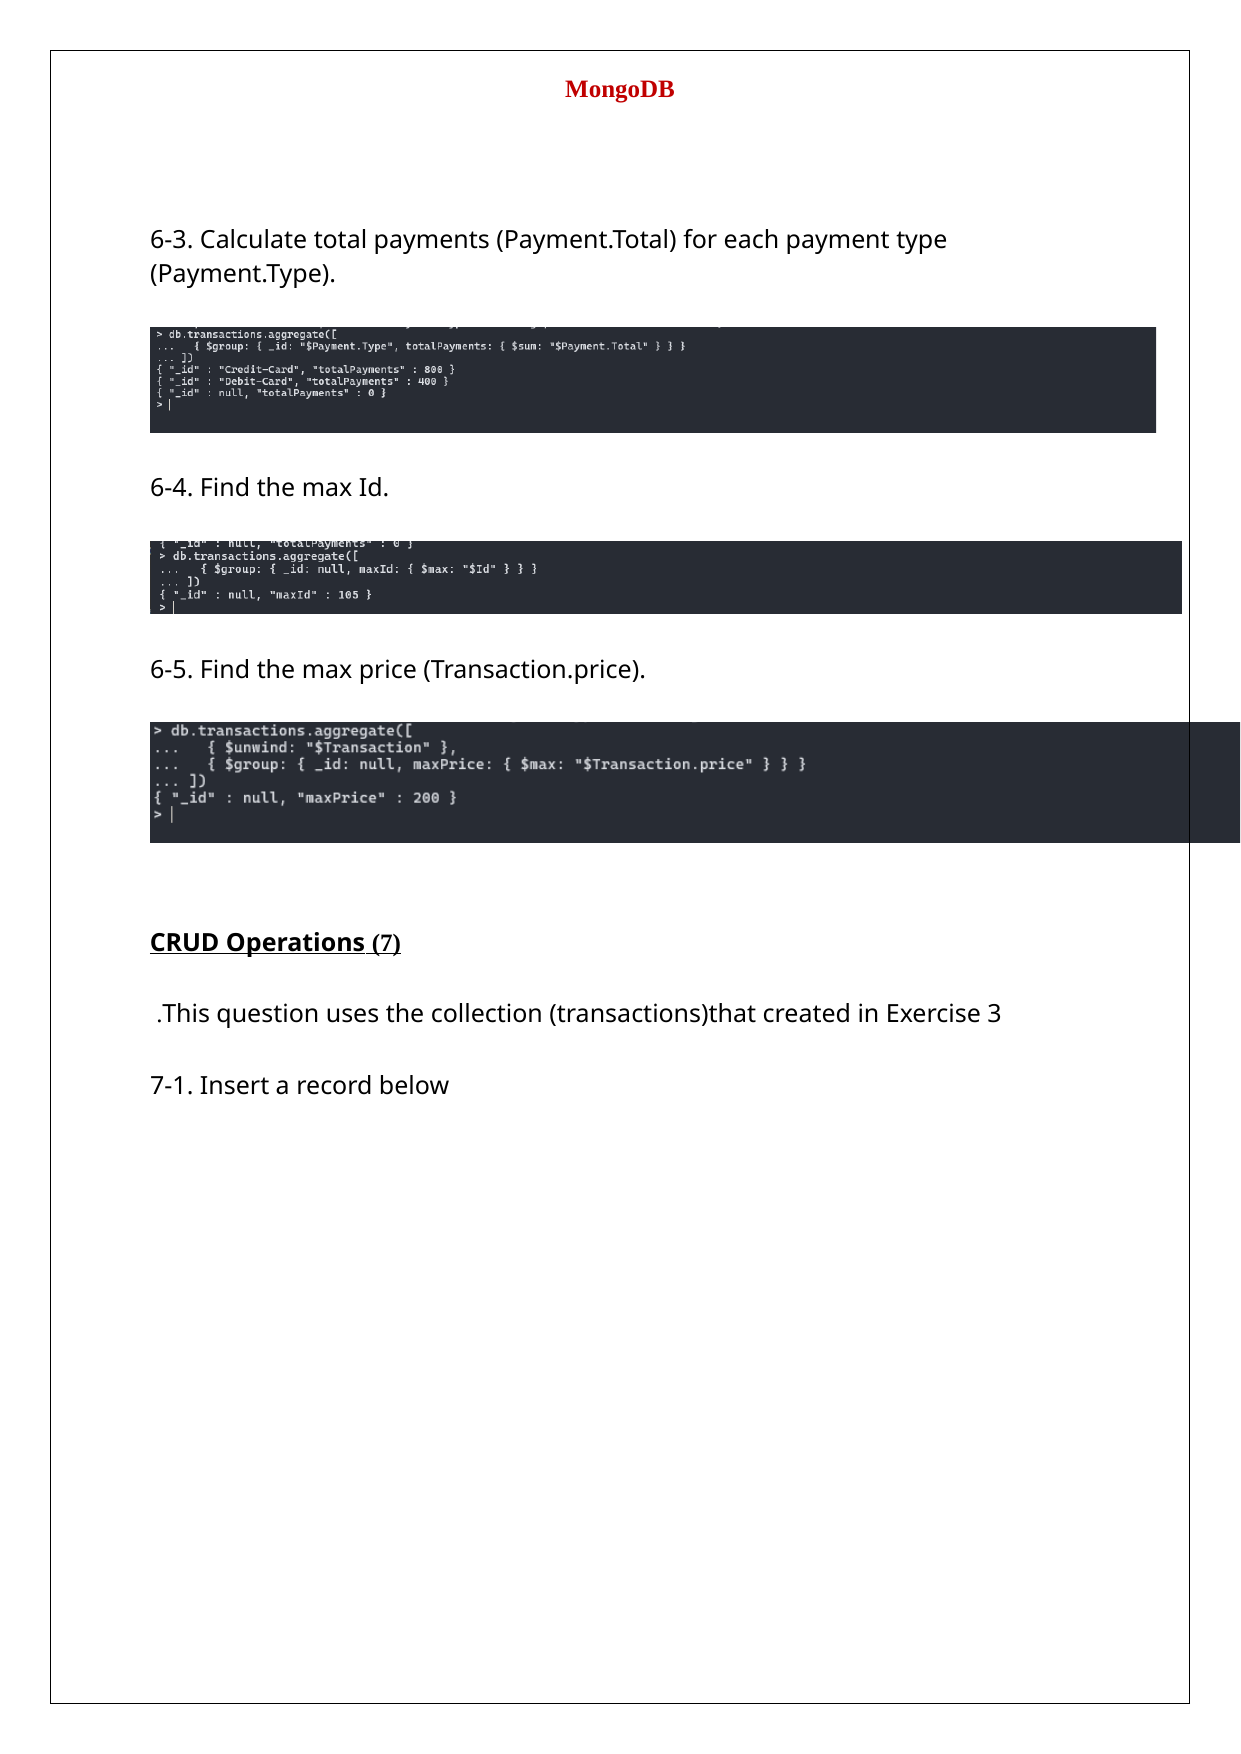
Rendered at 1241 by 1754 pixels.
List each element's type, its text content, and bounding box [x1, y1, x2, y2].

text (7) CRUD Operations [150, 924, 1090, 958]
text 7-1. Insert a record below [150, 1067, 1090, 1102]
text 6-5. Find the max price (Transaction.price). [150, 651, 1090, 685]
text 6-4. Find the max Id. [150, 470, 1090, 504]
picture [150, 327, 1157, 433]
picture [150, 541, 1182, 614]
picture [1190, 722, 1241, 843]
text 6-3. Calculate total payments (Payment.Total) for each payment type (Payment.Type). [150, 222, 1090, 290]
text This question uses the collection (transactions)that created in Exercise 3. [150, 996, 1090, 1030]
picture [150, 722, 1189, 843]
